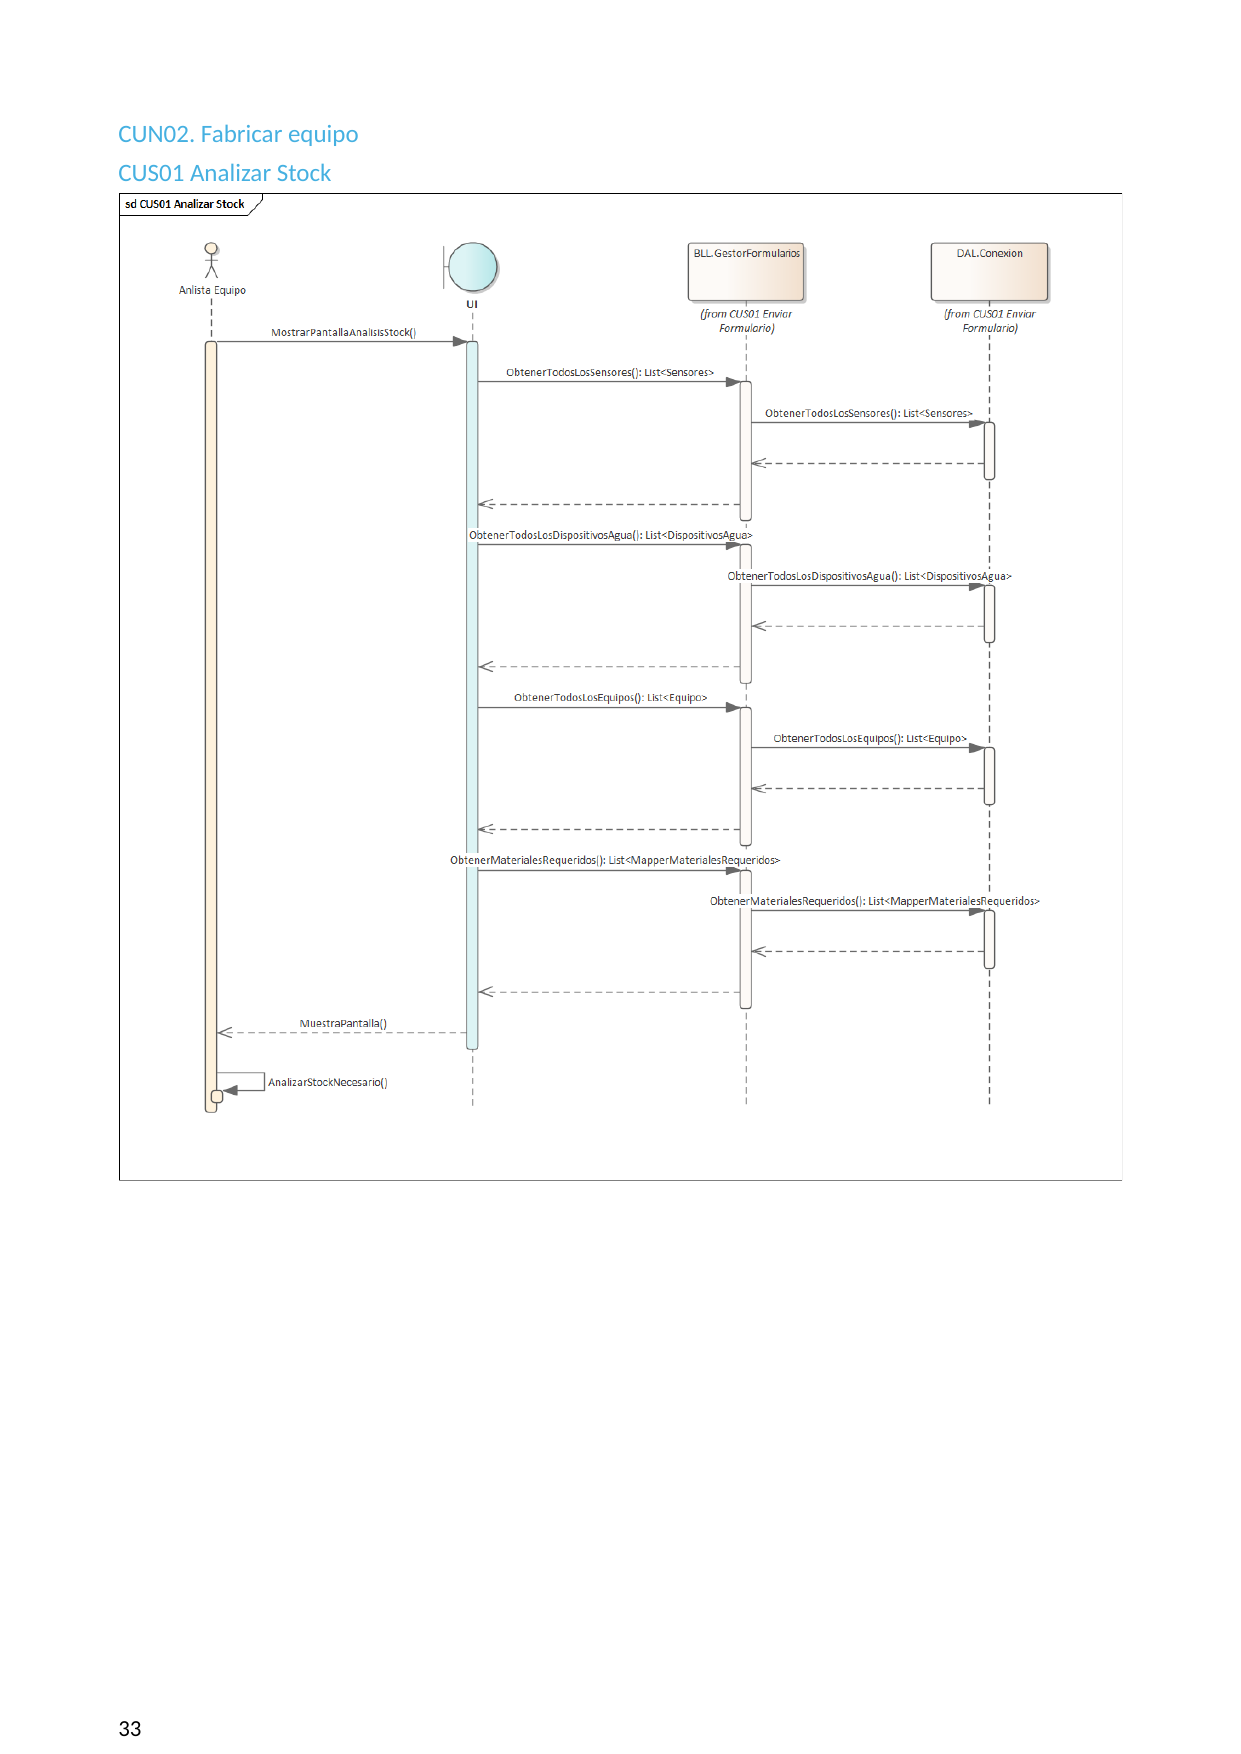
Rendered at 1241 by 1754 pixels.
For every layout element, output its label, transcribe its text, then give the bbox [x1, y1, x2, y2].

subtitle CUN02. Fabricar equipo [118, 118, 1122, 149]
picture [118, 192, 1123, 1181]
subtitle CUS01 Analizar Stock [118, 157, 1122, 188]
